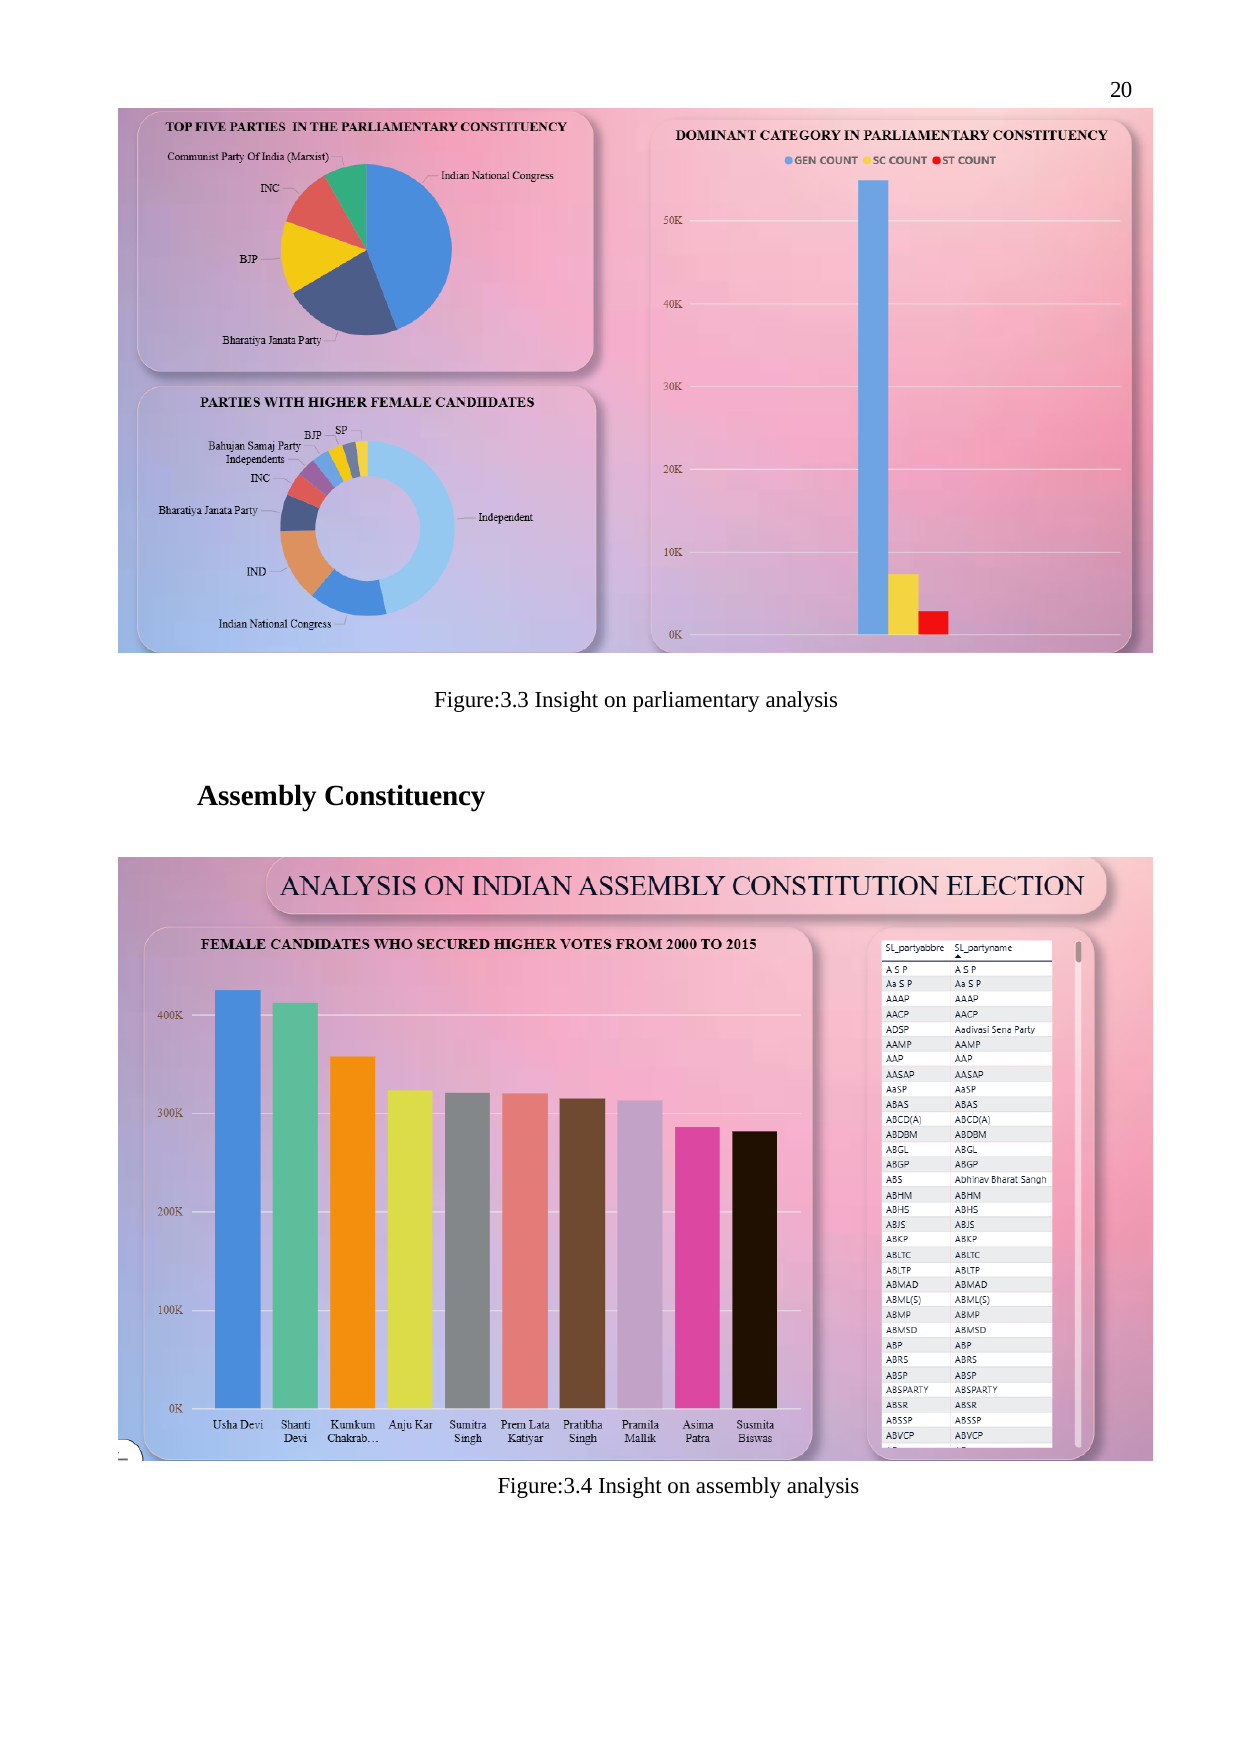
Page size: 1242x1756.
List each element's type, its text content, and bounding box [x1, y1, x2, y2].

text Figure:3.3 Insight on parliamentary analysis [119, 686, 1153, 712]
picture [118, 857, 1154, 1461]
text Figure:3.4 Insight on assembly analysis [497, 1472, 1153, 1498]
subtitle Assembly Constituency [197, 778, 1153, 812]
picture [118, 108, 1154, 653]
